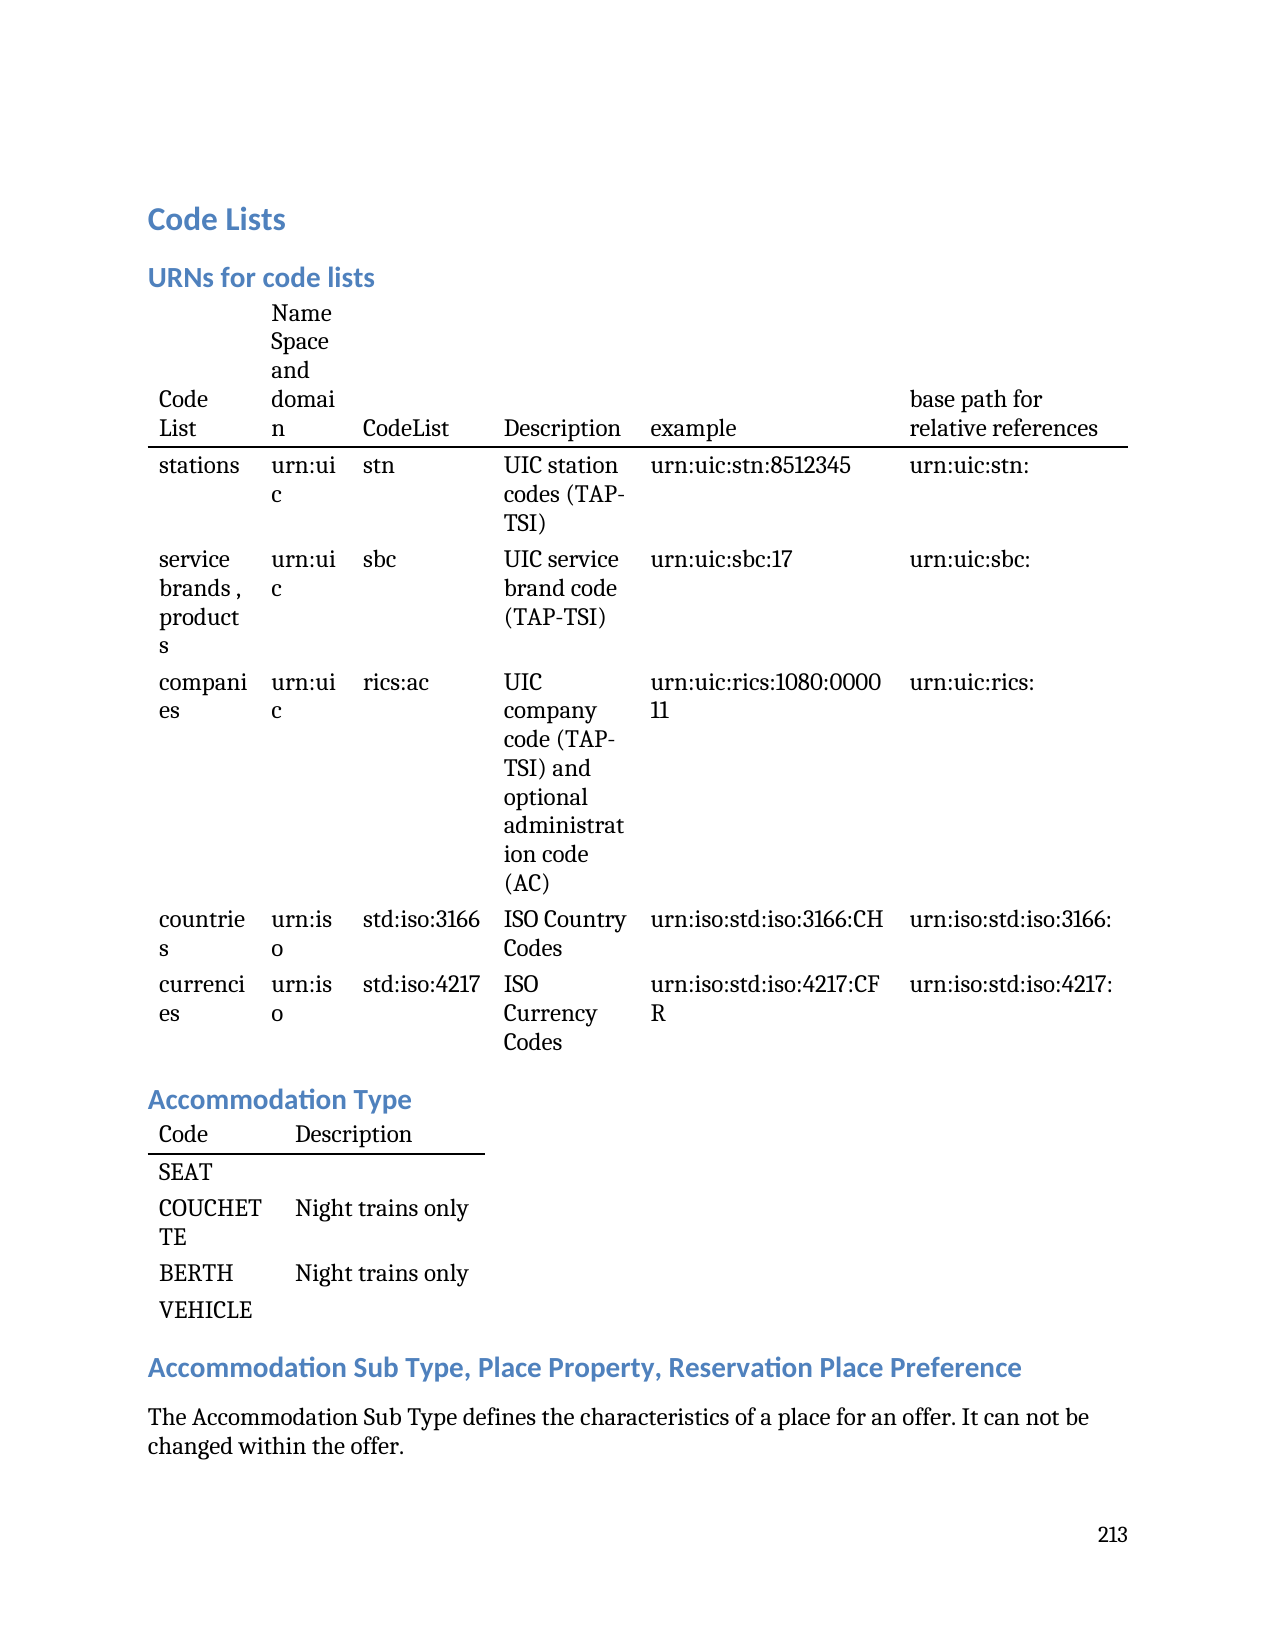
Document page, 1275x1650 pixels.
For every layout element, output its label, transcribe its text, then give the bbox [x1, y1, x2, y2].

subtitle Code Lists [148, 198, 1127, 238]
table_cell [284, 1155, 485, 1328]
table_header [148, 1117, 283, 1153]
subtitle Accommodation Sub Type, Place Property, Reservation Place Preference [148, 1349, 1127, 1384]
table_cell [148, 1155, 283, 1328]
subtitle Accommodation Type [148, 1081, 1127, 1117]
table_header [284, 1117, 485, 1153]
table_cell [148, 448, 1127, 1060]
subtitle URNs for code lists [148, 259, 1127, 295]
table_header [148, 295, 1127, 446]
text The Accommodation Sub Type defines the characteristics of a place for an offer. It can not be changed within the offer. [148, 1403, 1127, 1461]
